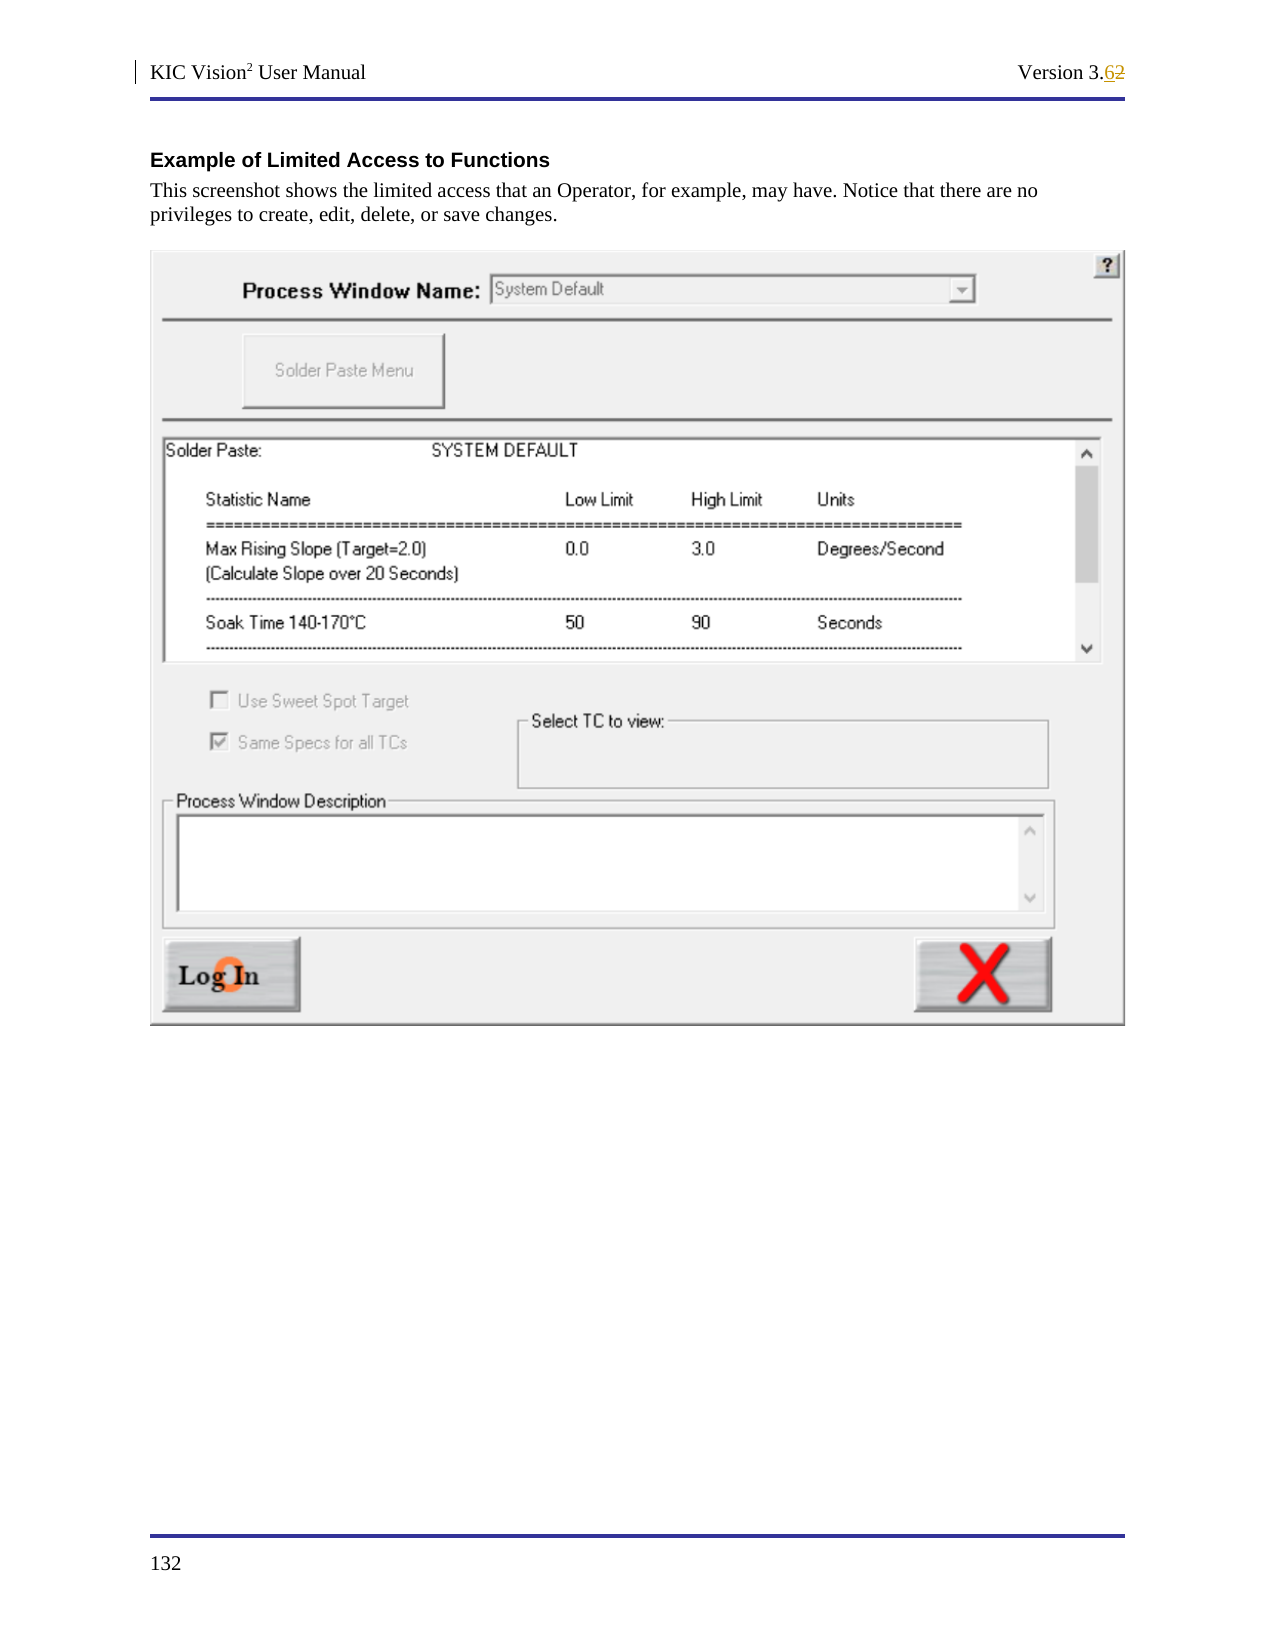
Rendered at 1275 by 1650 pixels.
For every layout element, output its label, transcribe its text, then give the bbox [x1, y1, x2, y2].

picture [150, 250, 1125, 1026]
text This screenshot shows the limited access that an Operator, for example, may have. Notice that there are no privileges to create, edit, delete, or save changes. [150, 178, 1125, 226]
subtitle Example of Limited Access to Functions [150, 147, 1125, 171]
